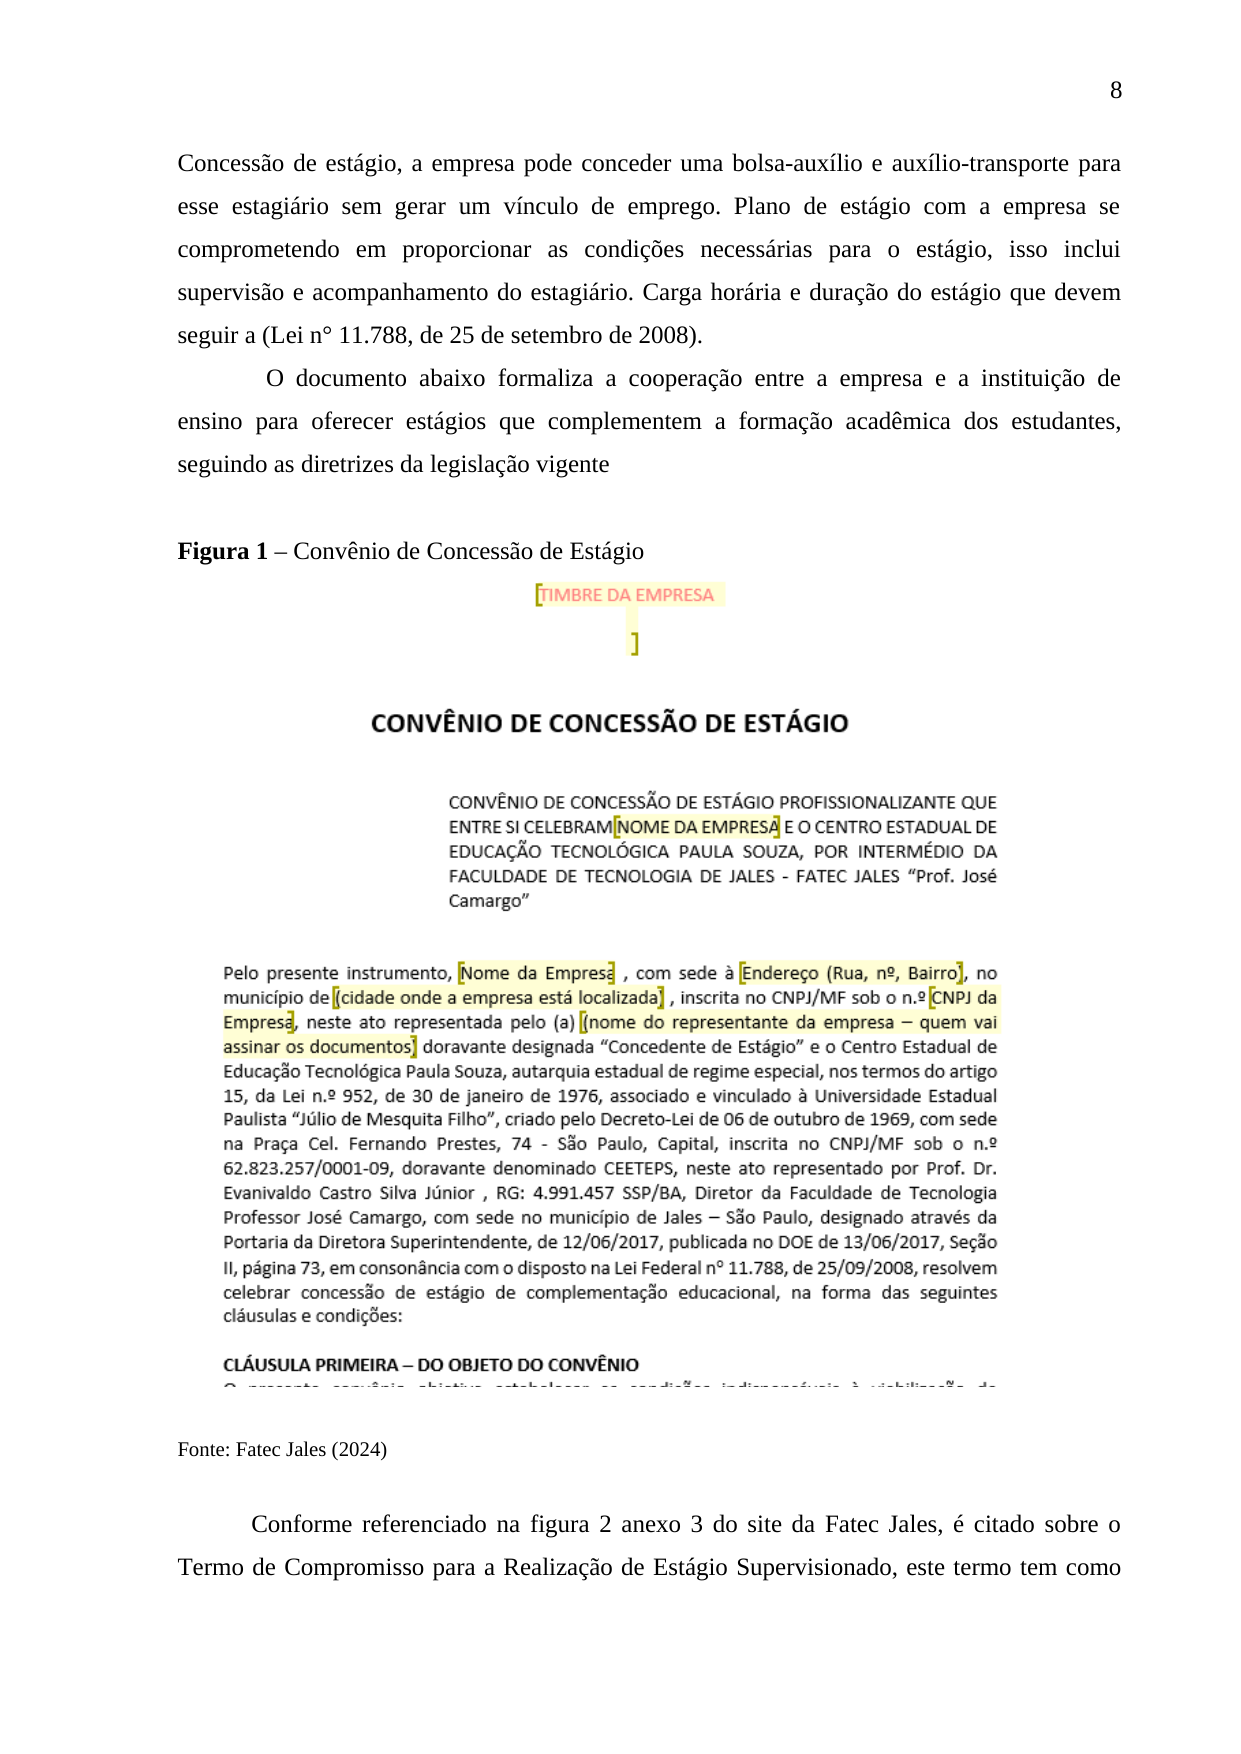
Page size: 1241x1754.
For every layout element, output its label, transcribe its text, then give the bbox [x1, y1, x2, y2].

text Figura 1 – Convênio de Concessão de Estágio [177, 536, 1122, 564]
text O documento abaixo formaliza a cooperação entre a empresa e a instituição de ensino para oferecer estágios que complementem a formação acadêmica dos estudantes, seguindo as diretrizes da legislação vigente [177, 363, 1122, 478]
picture [151, 579, 1092, 1385]
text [177, 1509, 1122, 1581]
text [177, 148, 1122, 349]
